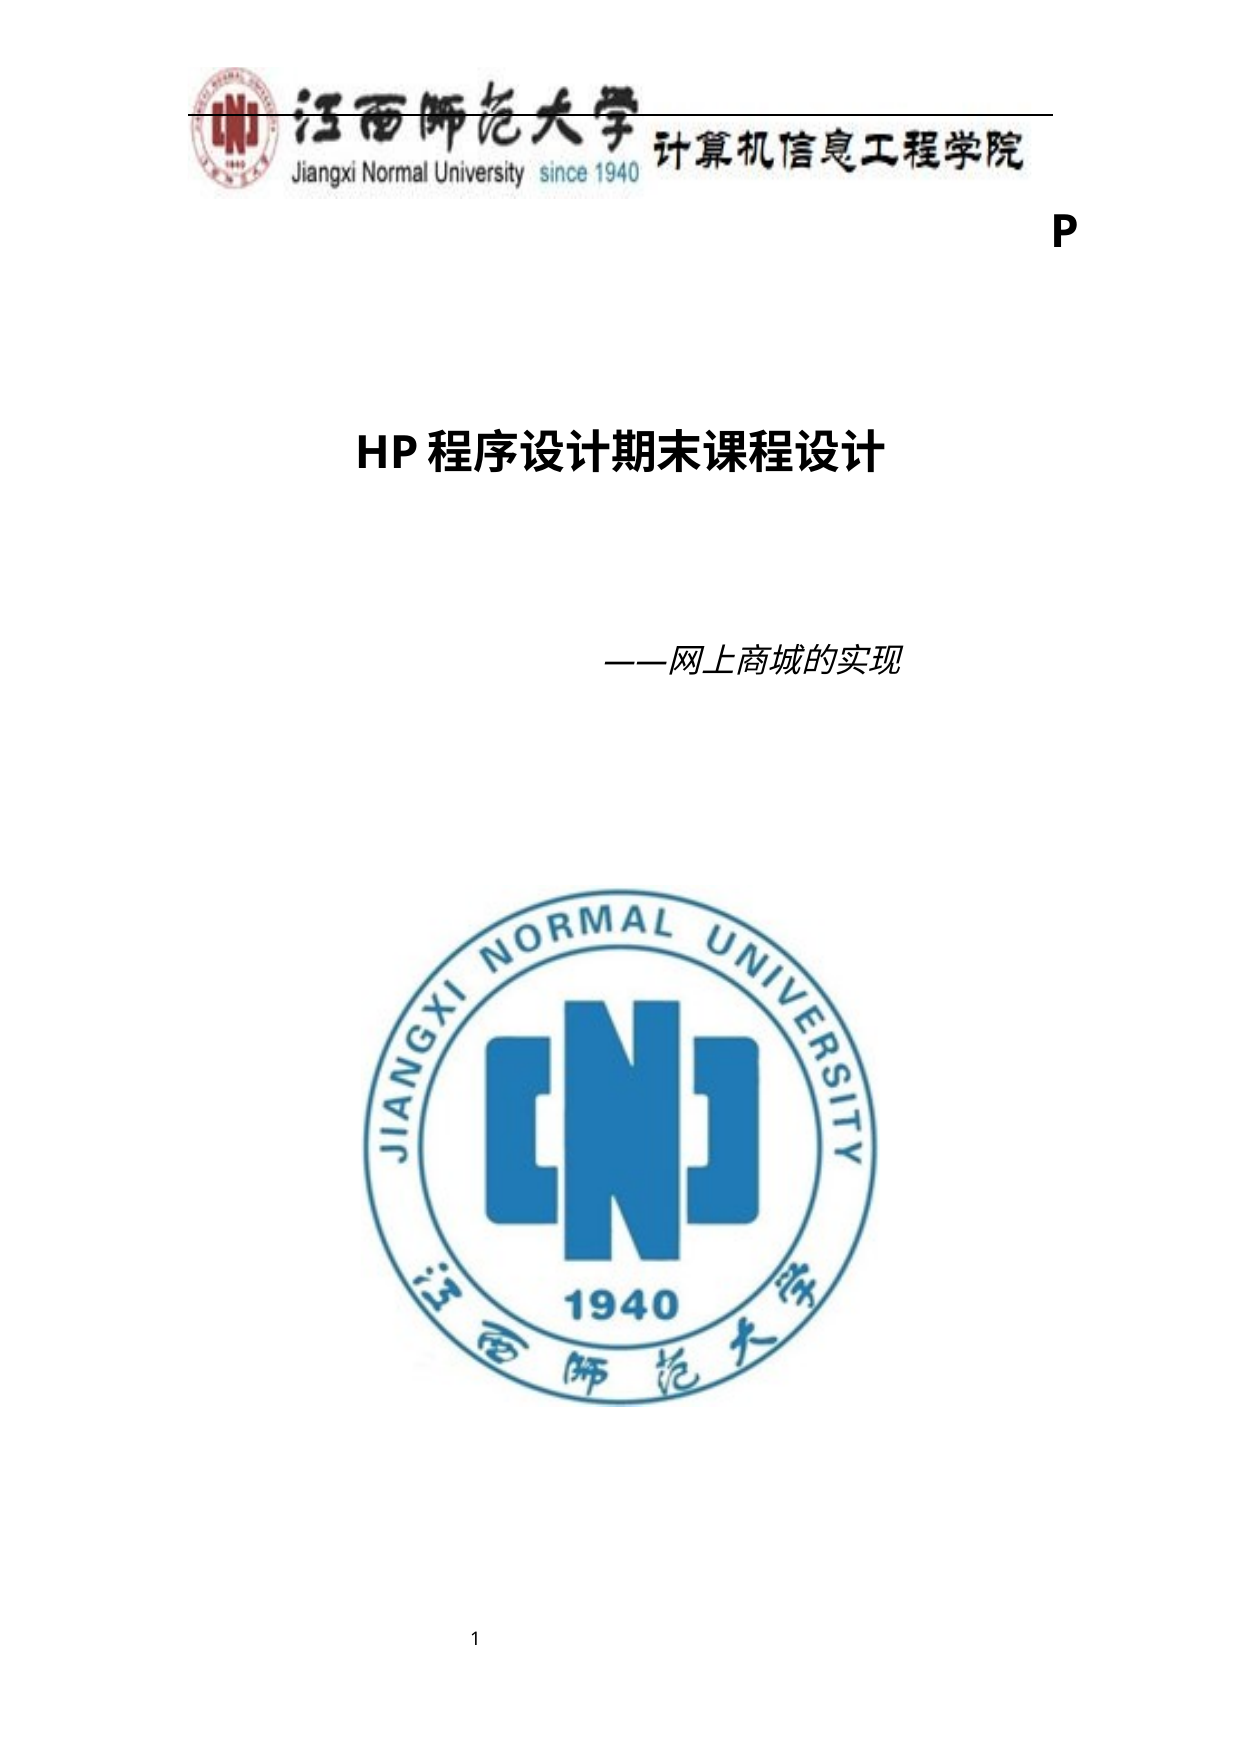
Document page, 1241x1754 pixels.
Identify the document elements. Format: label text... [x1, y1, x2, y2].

picture [360, 885, 880, 1407]
text ——网上商城的实现 [187, 625, 1053, 690]
subtitle PHP程序设计期末课程设计 [187, 197, 1053, 497]
picture [187, 67, 1032, 197]
